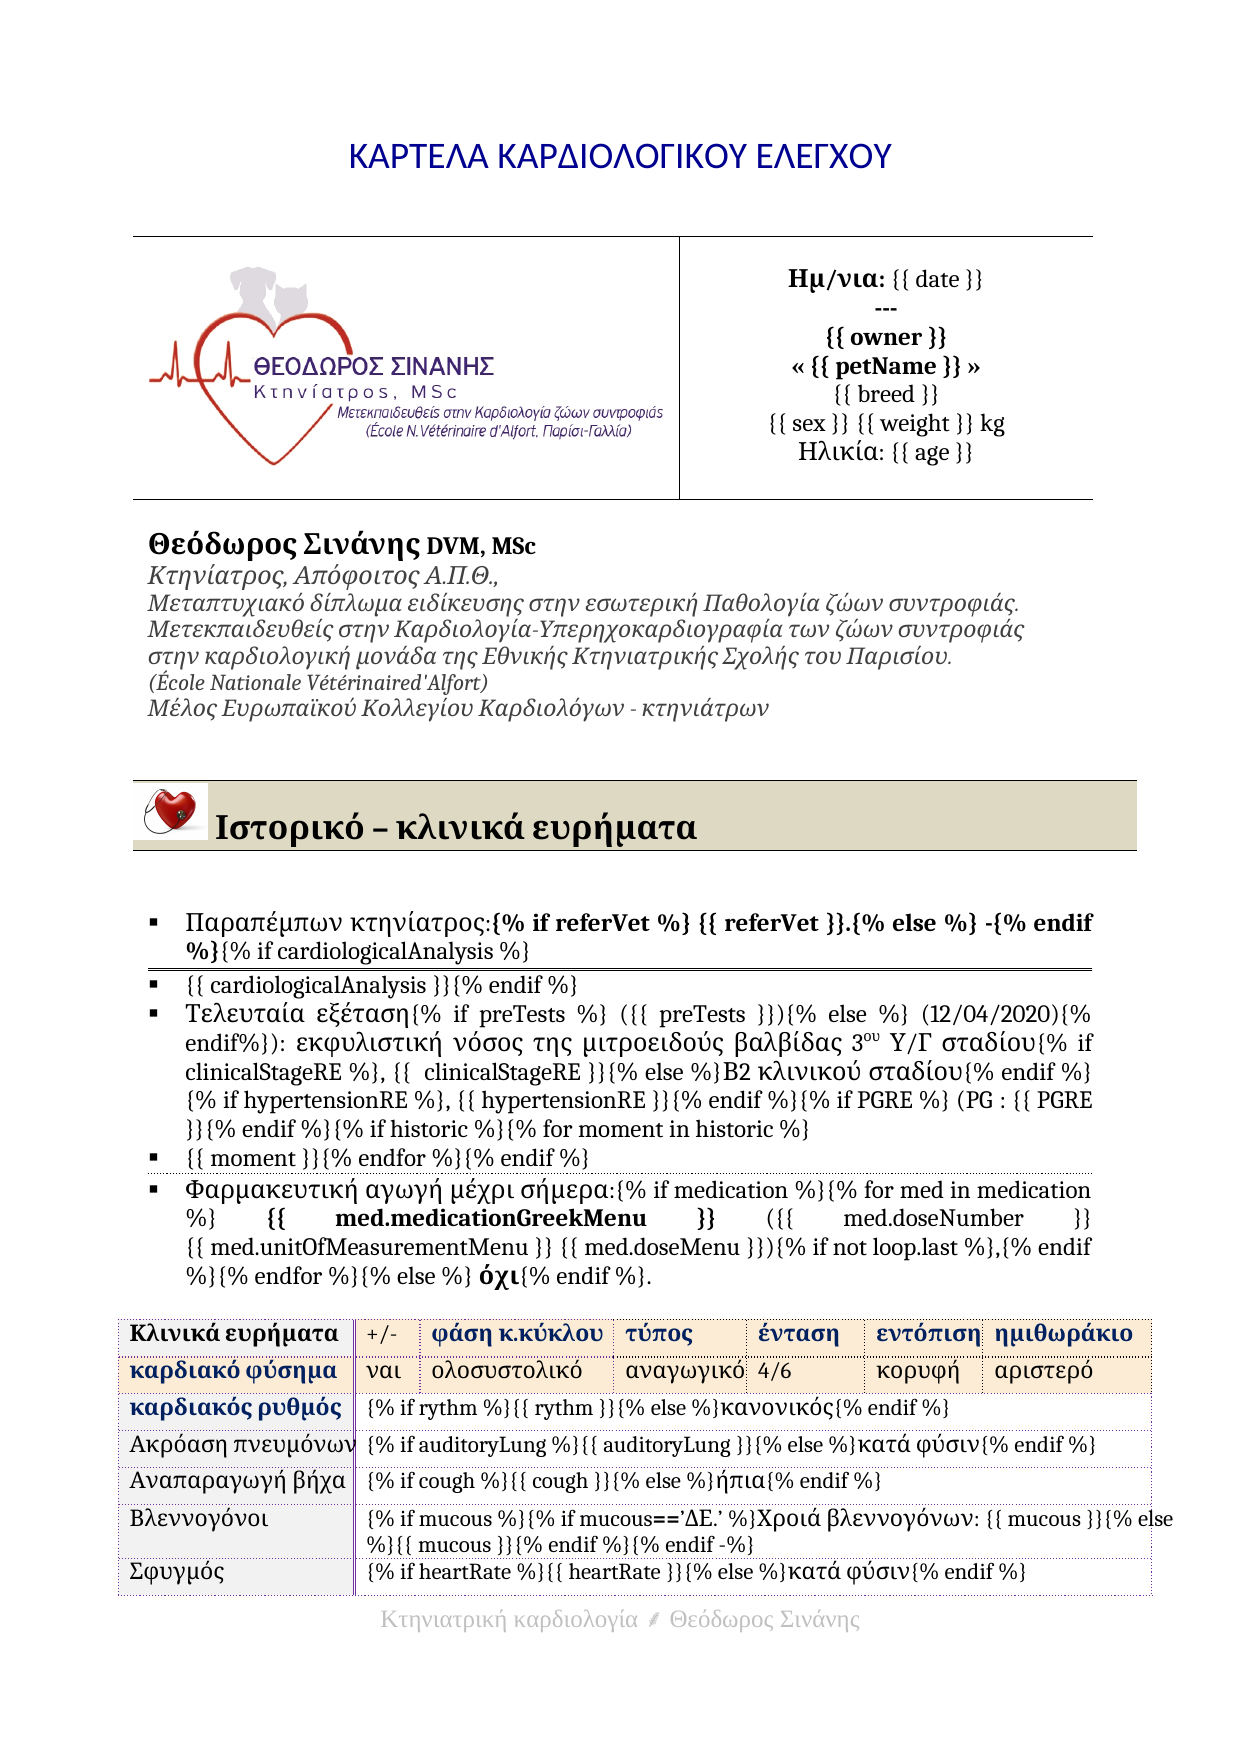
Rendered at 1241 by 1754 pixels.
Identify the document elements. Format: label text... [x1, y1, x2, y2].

table_cell ναι [356, 1356, 420, 1393]
text Μετεκπαιδευθείς στην Καρδιολογία-Υπερηχοκαρδιογραφία των ζώων συντροφιάς [148, 617, 1092, 643]
text Θεόδωρος Σινάνης DVM, MSc [148, 528, 1092, 562]
text στην καρδιολογική μονάδα της Εθνικής Κτηνιατρικής Σχολής του Παρισίου. [148, 643, 1092, 670]
table_cell κορυφή [865, 1356, 983, 1393]
text Μέλος Ευρωπαϊκού Κολλεγίου Καρδιολόγων - κτηνιάτρων [148, 696, 1092, 723]
list {{ cardiologicalAnalysis }}{% endif %} [148, 971, 1092, 1000]
table_cell {% if heartRate %}{{ heartRate }}{% else %}κατά φύσιν{% endif %} [356, 1558, 1152, 1595]
table_cell Σφυγμός [118, 1558, 353, 1595]
table_cell {% if cough %}{{ cough }}{% else %}ήπια{% endif %} [356, 1467, 1152, 1504]
table_cell Ακρόαση πνευμόνων [118, 1430, 353, 1467]
text Μεταπτυχιακό δίπλωμα ειδίκευσης στην εσωτερική Παθολογία ζώων συντροφιάς. [148, 591, 1092, 617]
table_header εντόπιση [865, 1319, 983, 1356]
table_cell {% if mucous %}{% if mucous==’ΔΕ.’ %}Χροιά βλεννογόνων: {{ mucous }}{% else %}{{ mucous }}{% endif %}{% endif -%} [356, 1504, 1152, 1558]
table_cell Αναπαραγωγή βήχα [118, 1467, 353, 1504]
table_header Κλινικά ευρήματα [118, 1319, 354, 1356]
table_cell αναγωγικό [614, 1356, 747, 1393]
list Φαρμακευτική αγωγή μέχρι σήμερα:{% if medication %}{% for med in medication %} {{ med.medicationGreekMenu }} ({{ med.doseNumber }} {{ med.unitOfMeasurementMenu }} {{ med.doseMenu }}){% if not loop.last %},{% endif %}{% endfor %}{% else %} όχι{% endif %}. [148, 1172, 1092, 1291]
table_header [133, 237, 679, 499]
text (École Nationale Vétérinaired'Alfort) [148, 670, 1092, 696]
table_header +/- [356, 1319, 420, 1356]
list {{ moment }}{% endfor %}{% endif %} [148, 1144, 1092, 1172]
table_cell ολοσυστολικό [420, 1356, 614, 1393]
text Κτηνίατρος, Απόφοιτος Α.Π.Θ., [148, 562, 1092, 591]
subtitle ΚΑΡΤΕΛΑ καρδιολογικου ελεγχου [148, 132, 1092, 178]
table_cell καρδιακό φύσημα [118, 1356, 353, 1393]
table_cell καρδιακός ρυθμός [118, 1393, 353, 1430]
table_cell {% if auditoryLung %}{{ auditoryLung }}{% else %}κατά φύσιν{% endif %} [356, 1430, 1152, 1467]
list Παραπέμπων κτηνίατρος:{% if referVet %} {{ referVet }}.{% else %} -{% endif %}{% if cardiologicalAnalysis %} [148, 908, 1092, 968]
picture [149, 264, 664, 471]
list Τελευταία εξέταση{% if preTests %} ({{ preTests }}){% else %} (12/04/2020){% endif%}): εκφυλιστική νόσος της μιτροειδούς βαλβίδας 3ου Υ/Γ σταδίου{% if clinicalStageRE %}, {{ clinicalStageRE }}{% else %}Β2 κλινικού σταδίου{% endif %}{% if hypertensionRE %}, {{ hypertensionRE }}{% endif %}{% if PGRE %} (PG : {{ PGRE }}{% endif %}{% if historic %}{% for moment in historic %} [148, 1000, 1092, 1144]
table_cell αριστερό [983, 1356, 1152, 1393]
table_cell 4/6 [747, 1356, 865, 1393]
text Ιστορικό – κλινικά ευρήματα [133, 781, 1137, 850]
table_cell {% if rythm %}{{ rythm }}{% else %}κανονικός{% endif %} [356, 1393, 1152, 1430]
table_header ημιθωράκιο [983, 1319, 1152, 1356]
table_header ένταση [747, 1319, 865, 1356]
table_cell Βλεννογόνοι [118, 1504, 353, 1558]
picture [132, 783, 208, 840]
table_header Ημ/νια: {{ date }} --- {{ owner }} « {{ petName }} » {{ breed }} {{ sex }} {{ weight }} kg Ηλικία: {{ age }} [680, 237, 1093, 499]
table_header τύπος [614, 1319, 747, 1356]
table_header φάση κ.κύκλου [420, 1319, 614, 1356]
